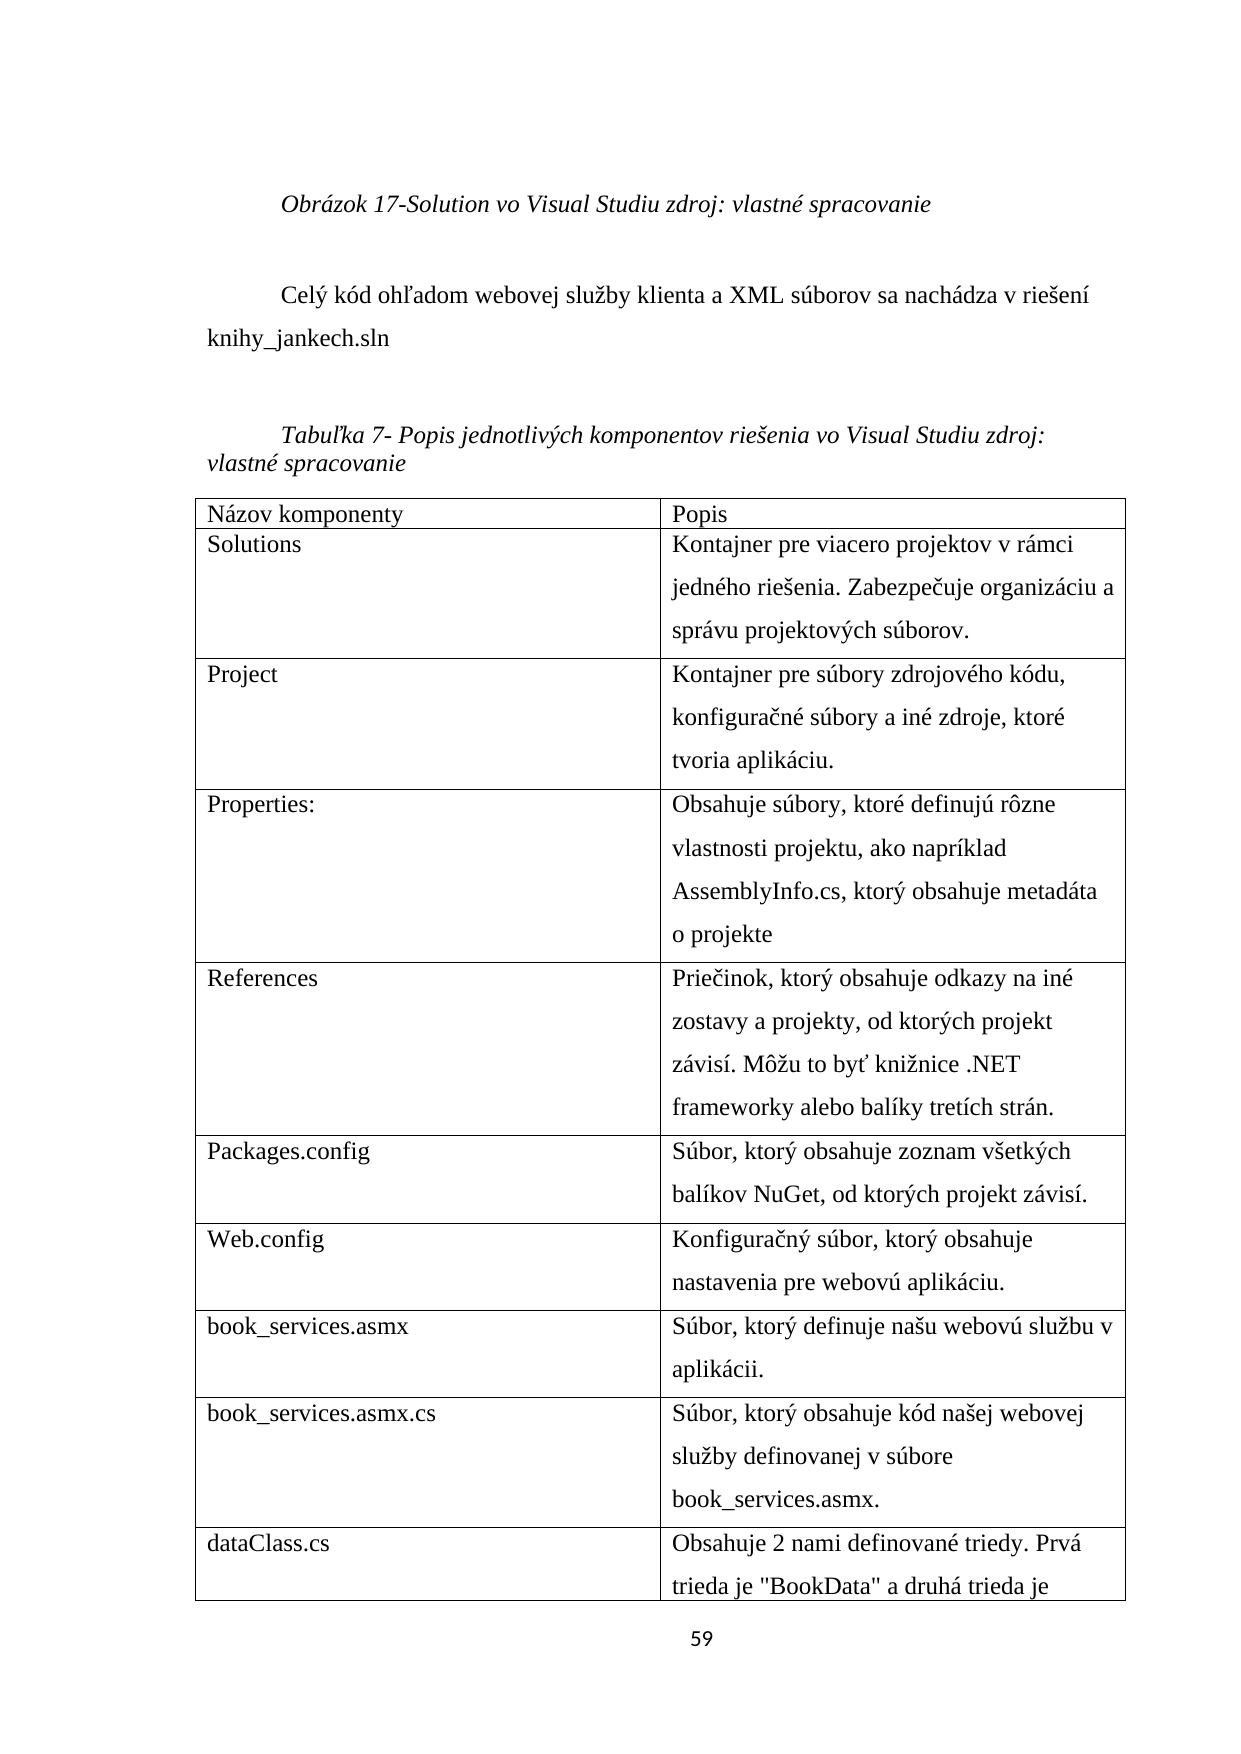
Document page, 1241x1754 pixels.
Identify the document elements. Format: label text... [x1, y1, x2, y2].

table_cell Kontajner pre súbory zdrojového kódu, konfiguračné súbory a iné zdroje, ktoré tvoria aplikáciu. [661, 659, 1125, 788]
text Obrázok 17-Solution vo Visual Studiu zdroj: vlastné spracovanie [207, 189, 1122, 218]
table_header Názov komponenty [196, 499, 660, 528]
table_cell book_services.asmx [196, 1311, 660, 1397]
table_cell Kontajner pre viacero projektov v rámci jedného riešenia. Zabezpečuje organizáciu a správu projektových súborov. [661, 529, 1125, 658]
table_cell Web.config [196, 1224, 660, 1310]
table_cell dataClass.cs [196, 1528, 660, 1600]
table_cell Obsahuje súbory, ktoré definujú rôzne vlastnosti projektu, ako napríklad AssemblyInfo.cs, ktorý obsahuje metadáta o projekte [661, 790, 1125, 962]
table_cell Súbor, ktorý obsahuje kód našej webovej služby definovanej v súbore book_services.asmx. [661, 1398, 1125, 1527]
text Tabuľka 7- Popis jednotlivých komponentov riešenia vo Visual Studiu zdroj: vlastné spracovanie [207, 420, 1122, 477]
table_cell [661, 1528, 1125, 1600]
table_cell Priečinok, ktorý obsahuje odkazy na iné zostavy a projekty, od ktorých projekt závisí. Môžu to byť knižnice .NET frameworky alebo balíky tretích strán. [661, 963, 1125, 1135]
table_cell Project [196, 659, 660, 788]
table_cell Solutions [196, 529, 660, 658]
text Celý kód ohľadom webovej služby klienta a XML súborov sa nachádza v riešení knihy_jankech.sln [207, 280, 1122, 352]
table_cell Súbor, ktorý definuje našu webovú službu v aplikácii. [661, 1311, 1125, 1397]
table_cell Konfiguračný súbor, ktorý obsahuje nastavenia pre webovú aplikáciu. [661, 1224, 1125, 1310]
table_header Popis [661, 499, 1125, 528]
table_cell Properties: [196, 790, 660, 962]
table_cell Súbor, ktorý obsahuje zoznam všetkých balíkov NuGet, od ktorých projekt závisí. [661, 1136, 1125, 1223]
table_cell References [196, 963, 660, 1135]
table_cell book_services.asmx.cs [196, 1398, 660, 1527]
table_cell Packages.config [196, 1136, 660, 1223]
